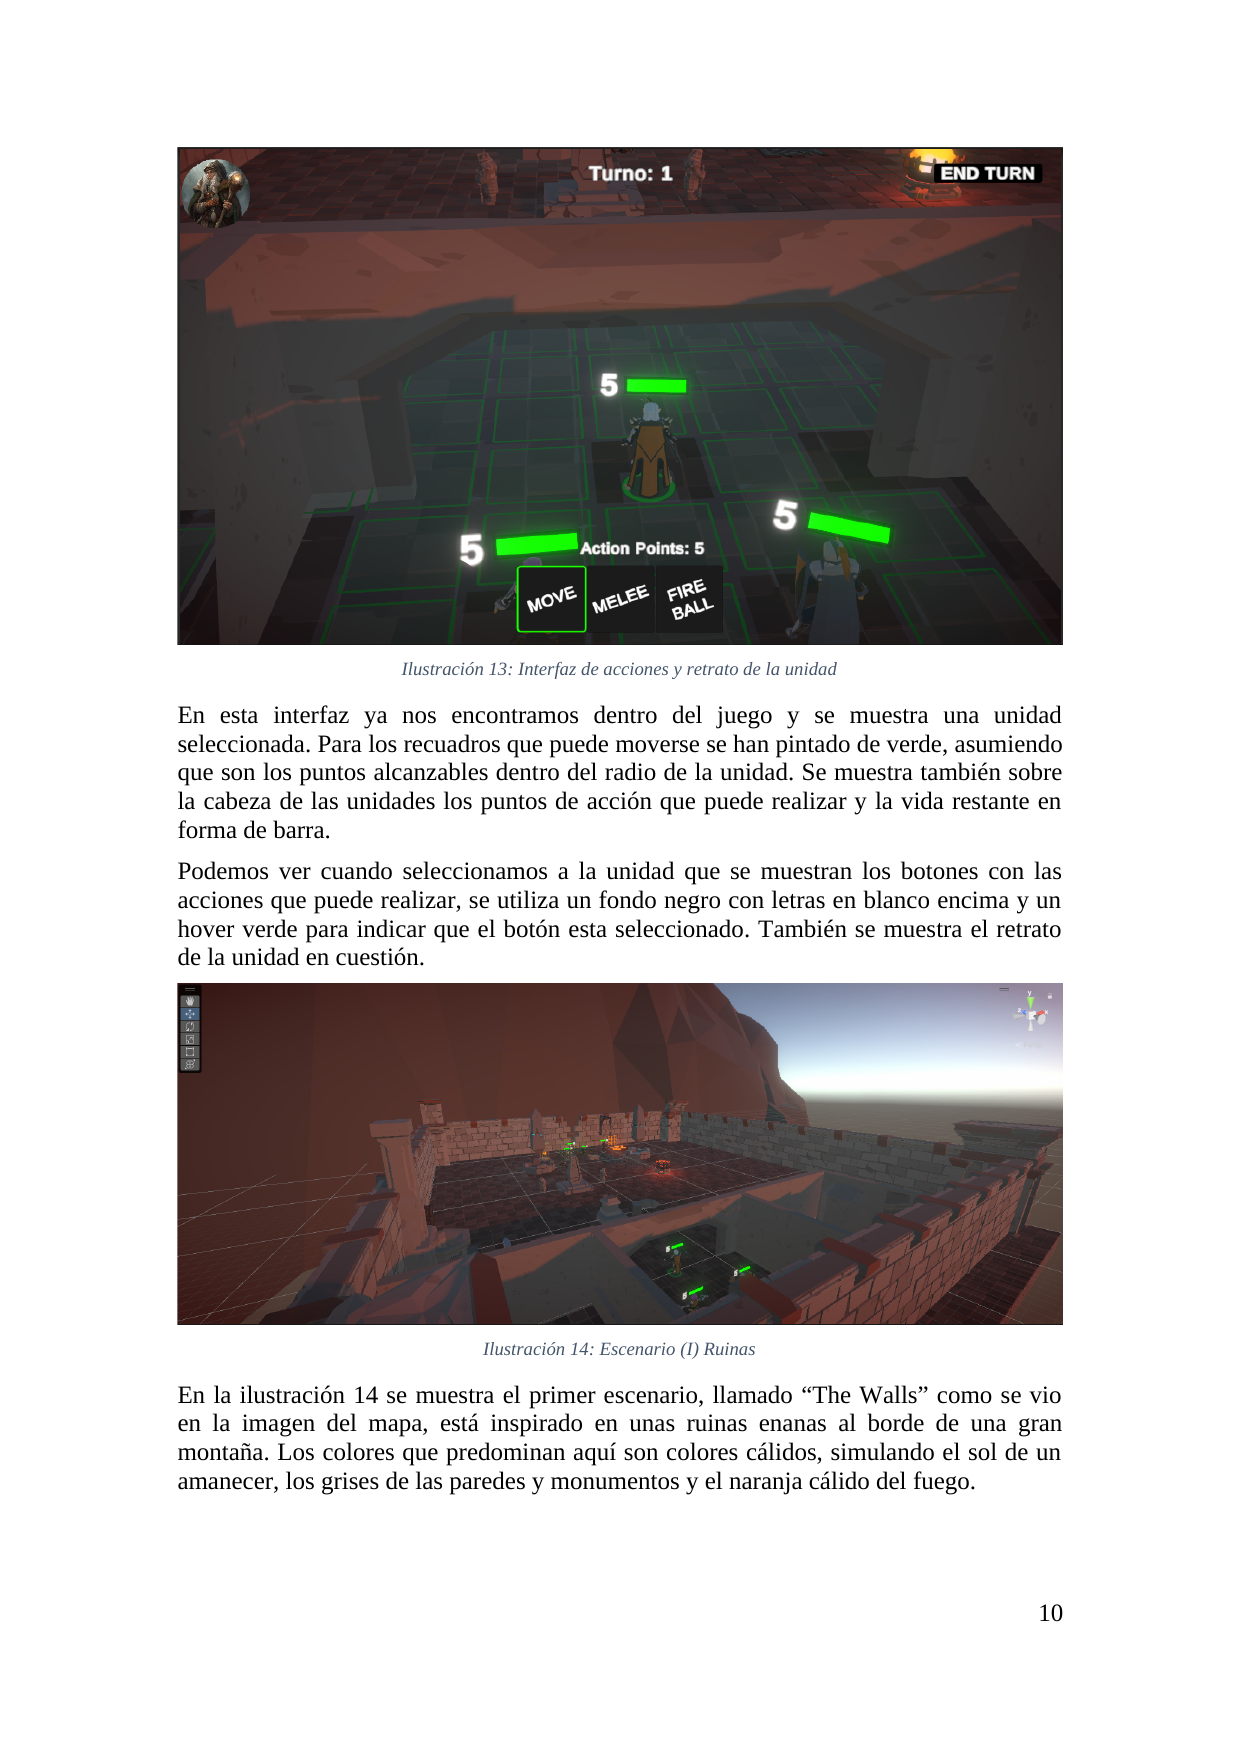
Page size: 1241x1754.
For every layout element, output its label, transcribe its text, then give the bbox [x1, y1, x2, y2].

text Podemos ver cuando seleccionamos a la unidad que se muestran los botones con las acciones que puede realizar, se utiliza un fondo negro con letras en blanco encima y un hover verde para indicar que el botón esta seleccionado. También se muestra el retrato de la unidad en cuestión. [177, 856, 1063, 971]
text En la ilustración 14 se muestra el primer escenario, llamado “The Walls” como se vio en la imagen del mapa, está inspirado en unas ruinas enanas al borde de una gran montaña. Los colores que predominan aquí son colores cálidos, simulando el sol de un amanecer, los grises de las paredes y monumentos y el naranja cálido del fuego. [177, 1380, 1063, 1495]
text En esta interfaz ya nos encontramos dentro del juego y se muestra una unidad seleccionada. Para los recuadros que puede moverse se han pintado de verde, asumiendo que son los puntos alcanzables dentro del radio de la unidad. Se muestra también sobre la cabeza de las unidades los puntos de acción que puede realizar y la vida restante en forma de barra. [177, 700, 1063, 844]
picture [177, 983, 1063, 1325]
picture [177, 147, 1063, 645]
